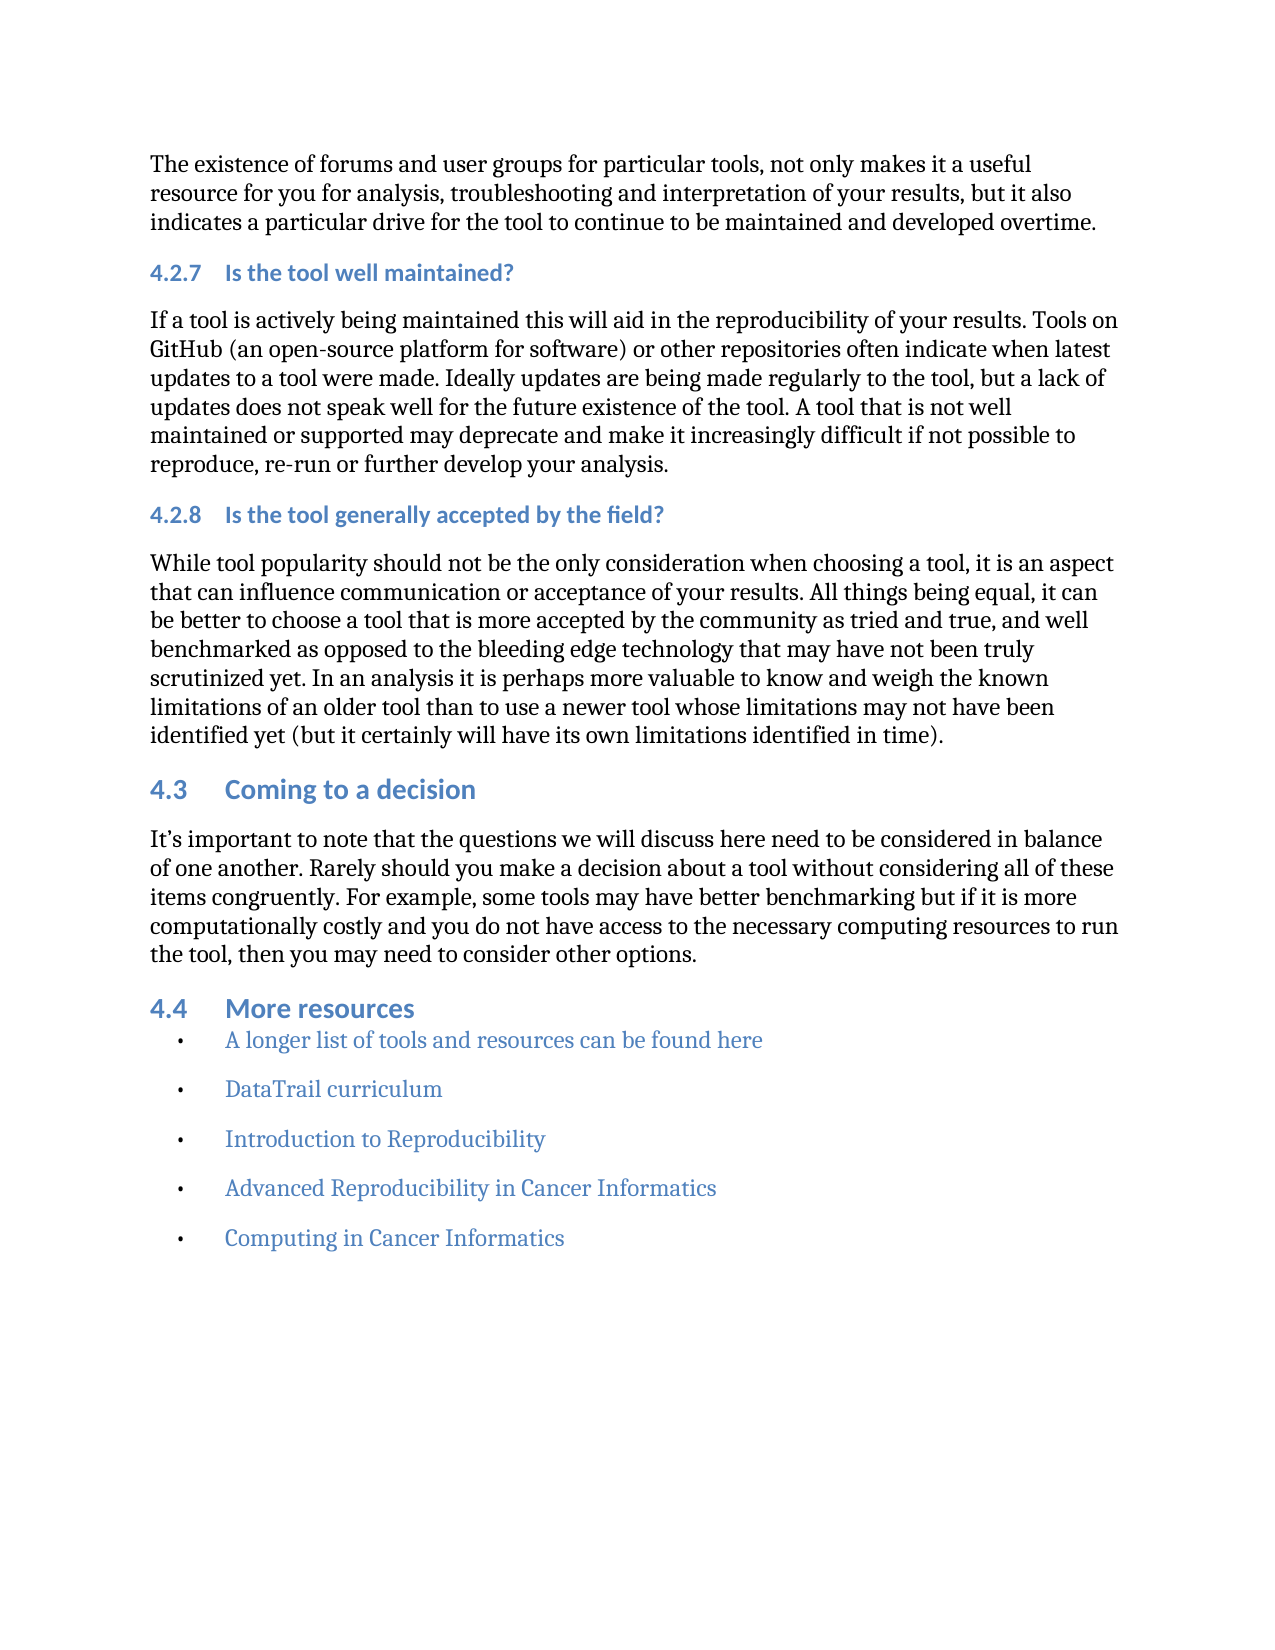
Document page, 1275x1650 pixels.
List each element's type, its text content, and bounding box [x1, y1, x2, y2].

subtitle 4.2.7 Is the tool well maintained? [150, 257, 1125, 288]
subtitle 4.3 Coming to a decision [150, 771, 1125, 807]
subtitle 4.4 More resources [150, 990, 1125, 1026]
list Introduction to Reproducibility [175, 1125, 1125, 1153]
text It’s important to note that the questions we will discuss here need to be considered in balance of one another. Rarely should you make a decision about a tool without considering all of these items congruently. For example, some tools may have better benchmarking but if it is more computationally costly and you do not have access to the necessary computing resources to run the tool, then you may need to consider other options. [150, 825, 1125, 969]
list Computing in Cancer Informatics [175, 1224, 1125, 1253]
list Advanced Reproducibility in Cancer Informatics [175, 1174, 1125, 1203]
text While tool popularity should not be the only consideration when choosing a tool, it is an aspect that can influence communication or acceptance of your results. All things being equal, it can be better to choose a tool that is more accepted by the community as tried and true, and well benchmarked as opposed to the bleeding edge technology that may have not been truly scrutinized yet. In an analysis it is perhaps more valuable to know and weigh the known limitations of an older tool than to use a newer tool whose limitations may not have been identified yet (but it certainly will have its own limitations identified in time). [150, 549, 1125, 750]
text If a tool is actively being maintained this will aid in the reproducibility of your results. Tools on GitHub (an open-source platform for software) or other repositories often indicate when latest updates to a tool were made. Ideally updates are being made regularly to the tool, but a lack of updates does not speak well for the future existence of the tool. A tool that is not well maintained or supported may deprecate and make it increasingly difficult if not possible to reproduce, re-run or further develop your analysis. [150, 306, 1125, 479]
list A longer list of tools and resources can be found here [175, 1026, 1125, 1054]
list DataTrail curriculum [175, 1075, 1125, 1104]
text The existence of forums and user groups for particular tools, not only makes it a useful resource for you for analysis, troubleshooting and interpretation of your results, but it also indicates a particular drive for the tool to continue to be maintained and developed overtime. [150, 150, 1125, 236]
subtitle 4.2.8 Is the tool generally accepted by the field? [150, 500, 1125, 530]
